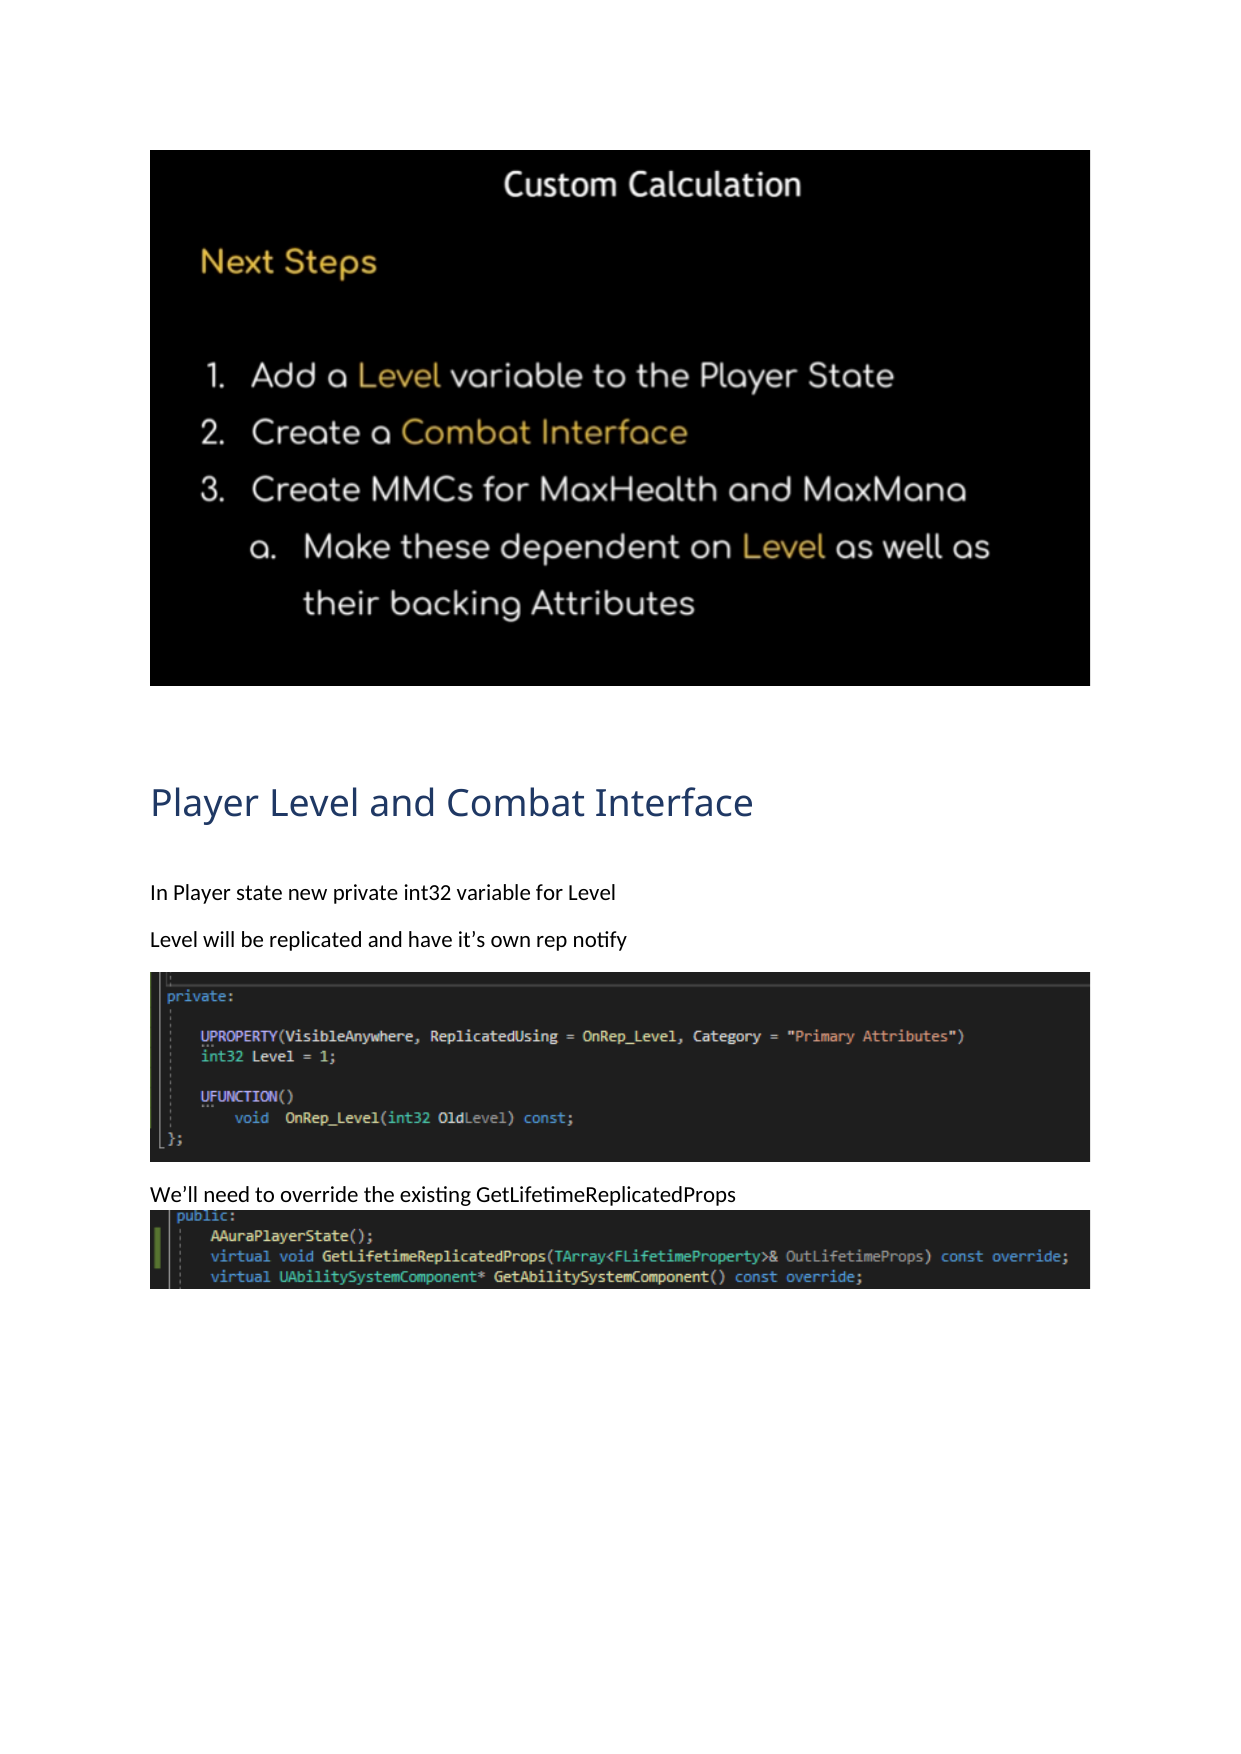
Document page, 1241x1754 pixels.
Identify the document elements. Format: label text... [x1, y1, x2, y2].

text We’ll need to override the existing GetLifetimeReplicatedProps [150, 1181, 1090, 1210]
picture [150, 1210, 1091, 1289]
subtitle Player Level and Combat Interface [150, 776, 1090, 827]
text Level will be replicated and have it’s own rep notify [150, 925, 1090, 953]
picture [150, 972, 1091, 1162]
text In Player state new private int32 variable for Level [150, 878, 1090, 907]
picture [150, 150, 1091, 686]
